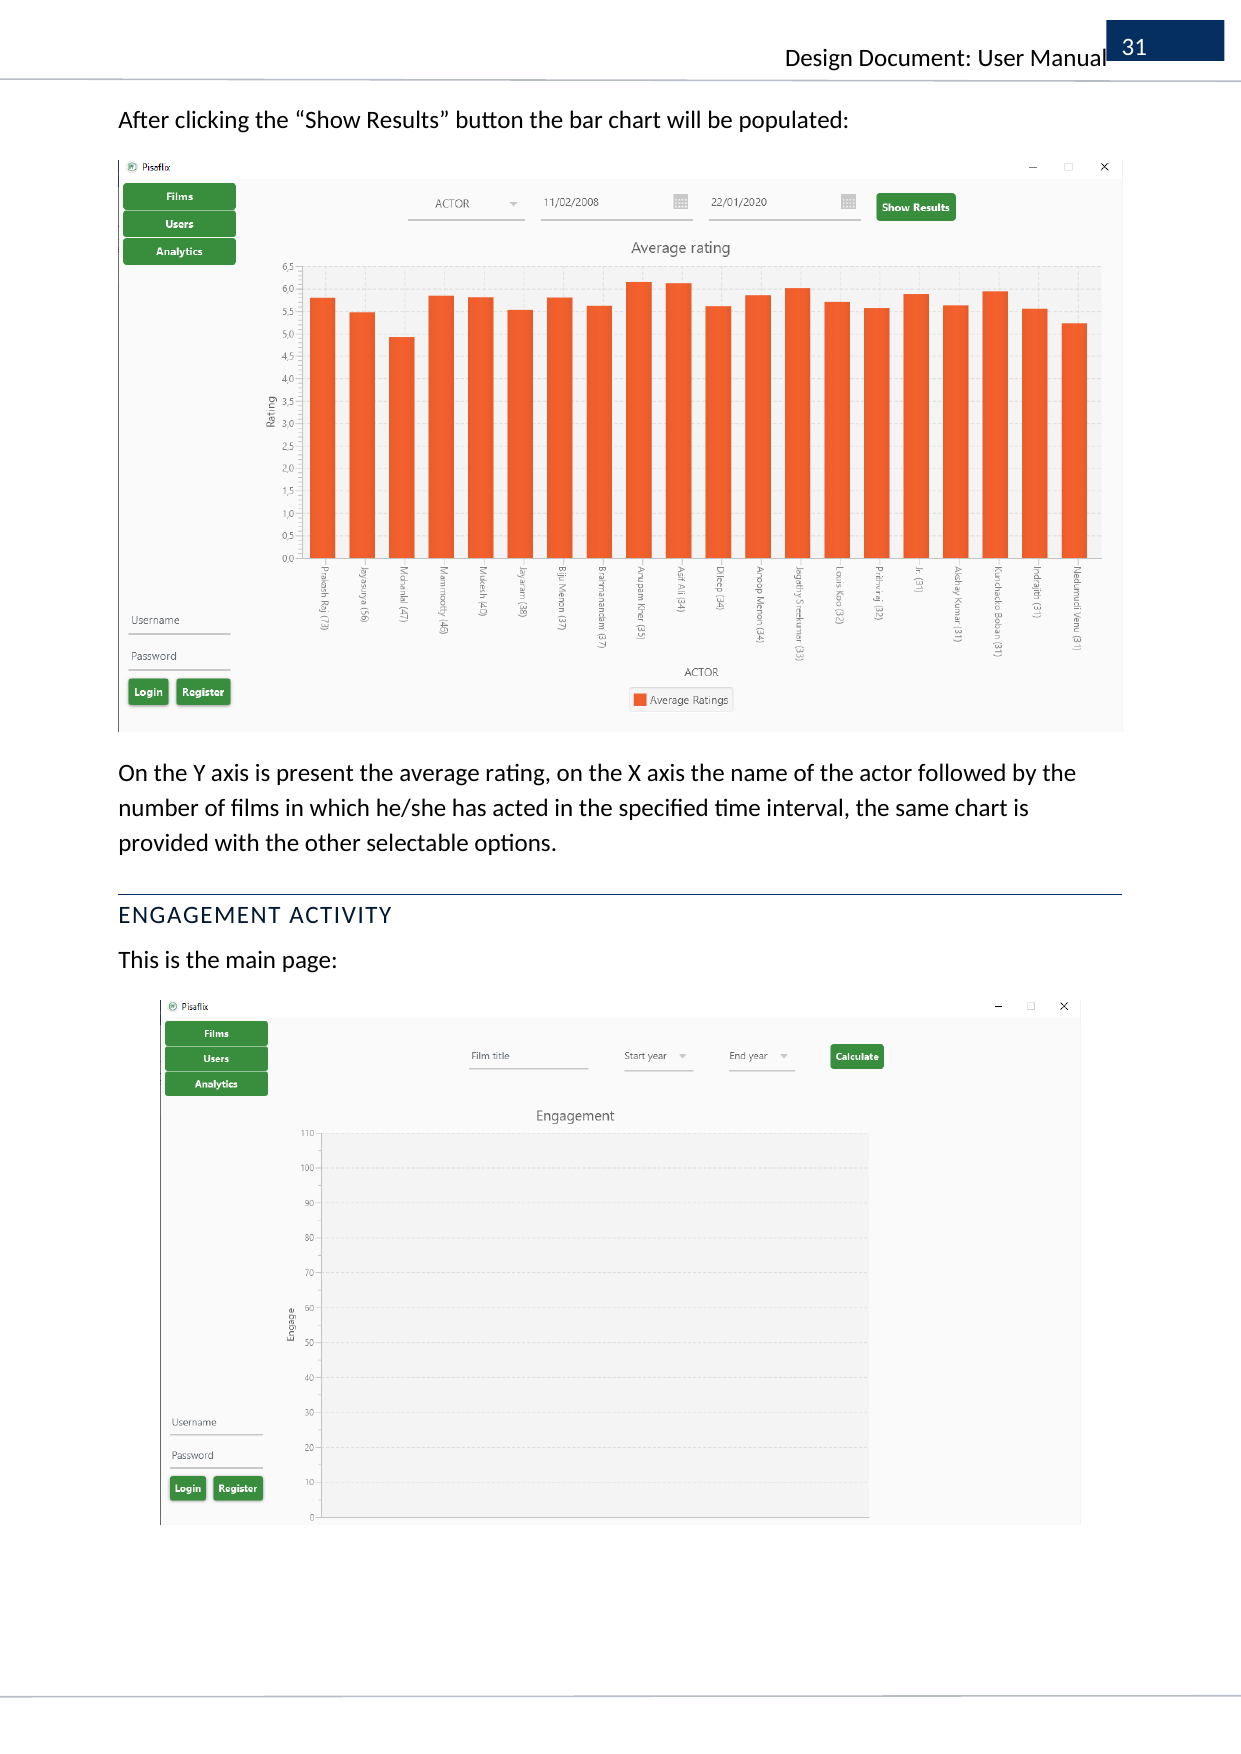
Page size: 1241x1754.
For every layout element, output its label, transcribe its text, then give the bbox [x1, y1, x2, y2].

picture [118, 160, 1123, 732]
text This is the main page: [118, 945, 1122, 975]
text After clicking the “Show Results” button the bar chart will be populated: [118, 104, 1122, 135]
subtitle Engagement activity [118, 895, 1122, 930]
text On the Y axis is present the average rating, on the X axis the name of the actor followed by the number of films in which he/she has acted in the specified time interval, the same chart is provided with the other selectable options. [118, 757, 1122, 858]
picture [160, 1000, 1080, 1525]
